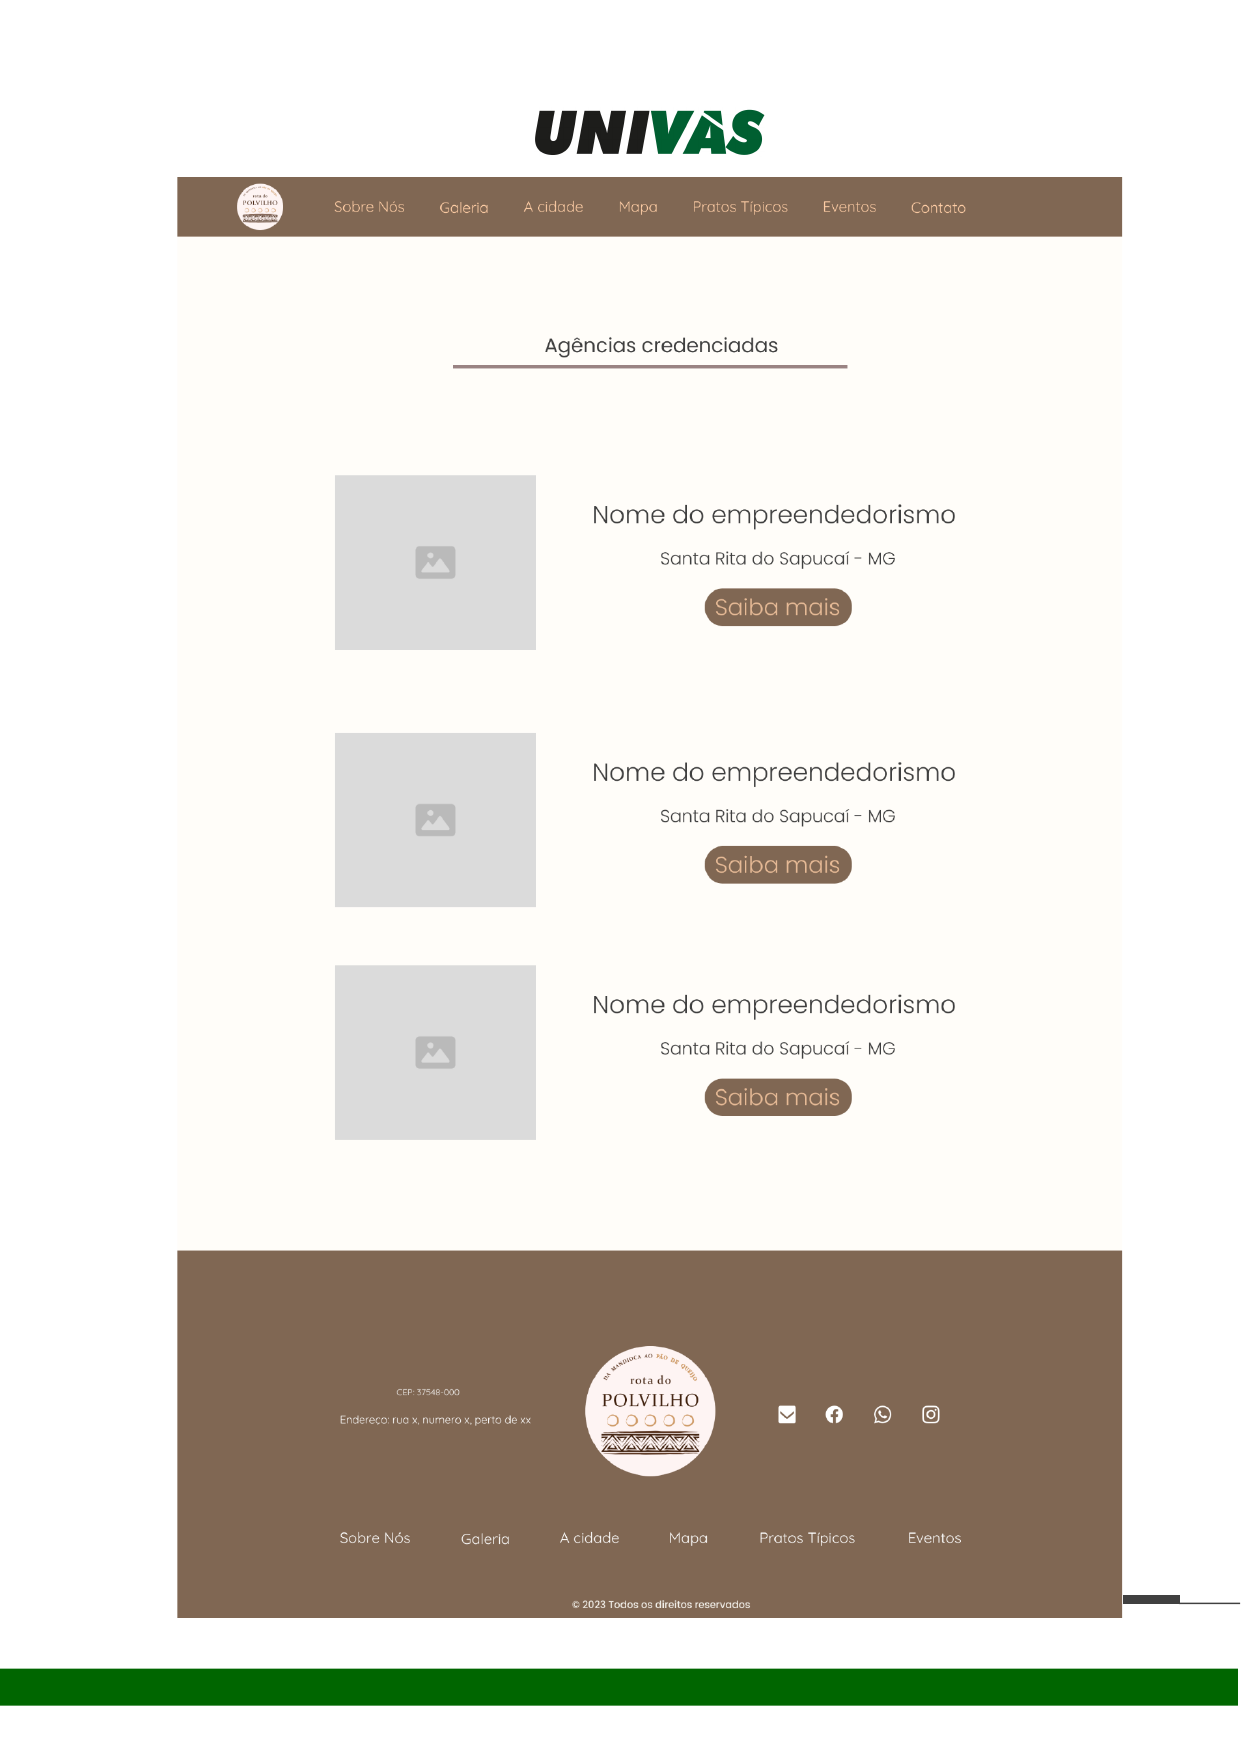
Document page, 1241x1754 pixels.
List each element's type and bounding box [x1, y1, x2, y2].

picture [533, 107, 766, 157]
picture [177, 177, 1123, 1618]
